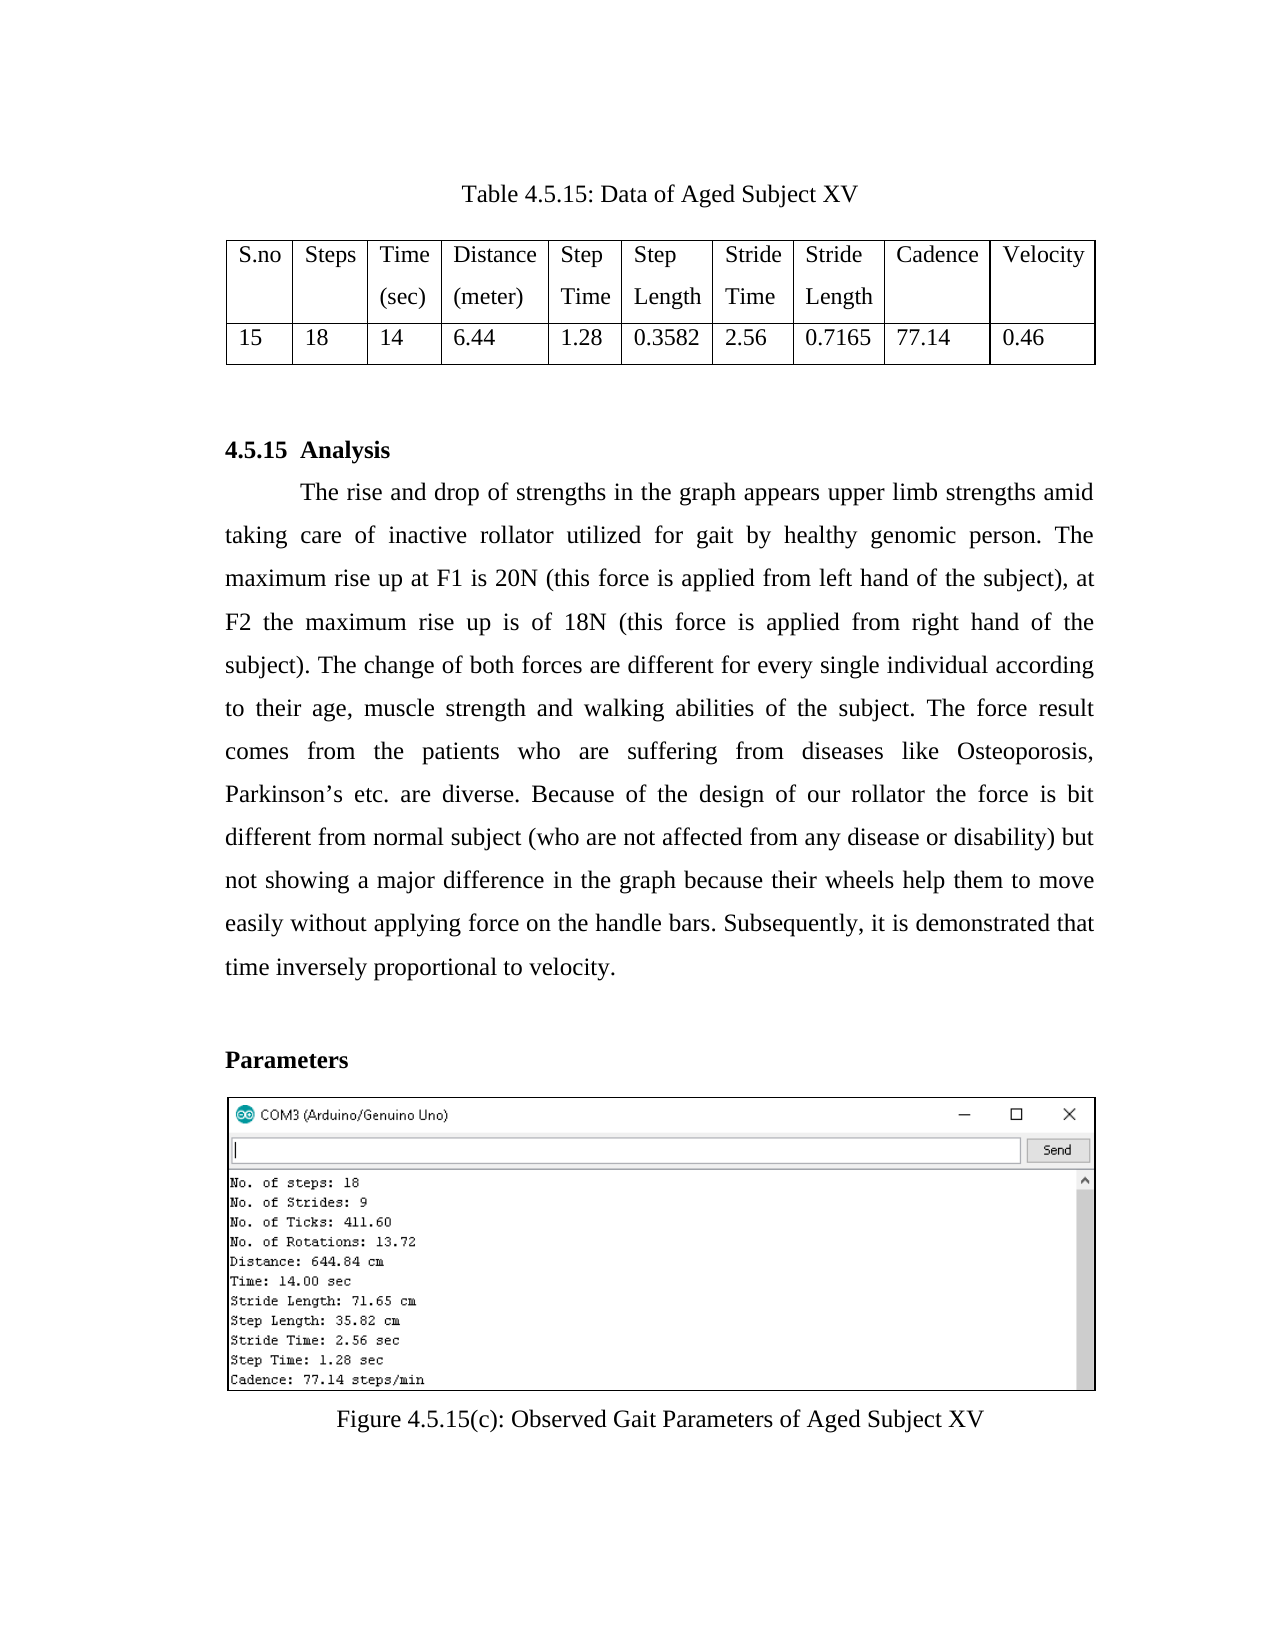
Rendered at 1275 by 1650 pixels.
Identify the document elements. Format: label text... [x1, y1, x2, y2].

text Figure 4.5.15(c): Observed Gait Parameters of Aged Subject XV [257, 1391, 1064, 1433]
table_header Distance (meter) [442, 241, 548, 322]
text Table 4.5.15: Data of Aged Subject XV [256, 179, 1064, 208]
table_cell 18 [293, 324, 367, 364]
table_cell 15 [227, 324, 292, 364]
table_cell 0.7165 [794, 324, 884, 364]
table_cell 77.14 [885, 324, 989, 364]
text The rise and drop of strengths in the graph appears upper limb strengths amid taking care of inactive rollator utilized for gait by healthy genomic person. The maximum rise up at F1 is 20N (this force is applied from left hand of the subject), at F2 the maximum rise up is of 18N (this force is applied from right hand of the subject). The change of both forces are different for every single individual according to their age, muscle strength and walking abilities of the subject. The force result comes from the patients who are suffering from diseases like Osteoporosis, Parkinson’s etc. are diverse. Because of the design of our rollator the force is bit different from normal subject (who are not affected from any disease or disability) but not showing a major difference in the graph because their wheels help them to move easily without applying force on the handle bars. Subsequently, it is demonstrated that time inversely proportional to velocity. [225, 477, 1095, 980]
table_cell 2.56 [713, 324, 793, 364]
table_header Step Length [622, 241, 712, 322]
table_header Steps [293, 241, 367, 322]
picture [229, 1105, 1094, 1390]
table_header Stride Length [794, 241, 884, 322]
table_header Stride Time [713, 241, 793, 322]
table_header Time (sec) [368, 241, 441, 322]
table_cell 0.3582 [622, 324, 712, 364]
table_header Step Time [549, 241, 621, 322]
subtitle Parameters [225, 1045, 1181, 1074]
subtitle Analysis [225, 435, 1181, 463]
table_cell 14 [368, 324, 441, 364]
table_header Velocity [991, 241, 1094, 322]
table_header Cadence [885, 241, 989, 322]
table_header S.no [227, 241, 292, 322]
table_cell 1.28 [549, 324, 621, 364]
table_cell 0.46 [991, 324, 1094, 364]
table_cell 6.44 [442, 324, 548, 364]
